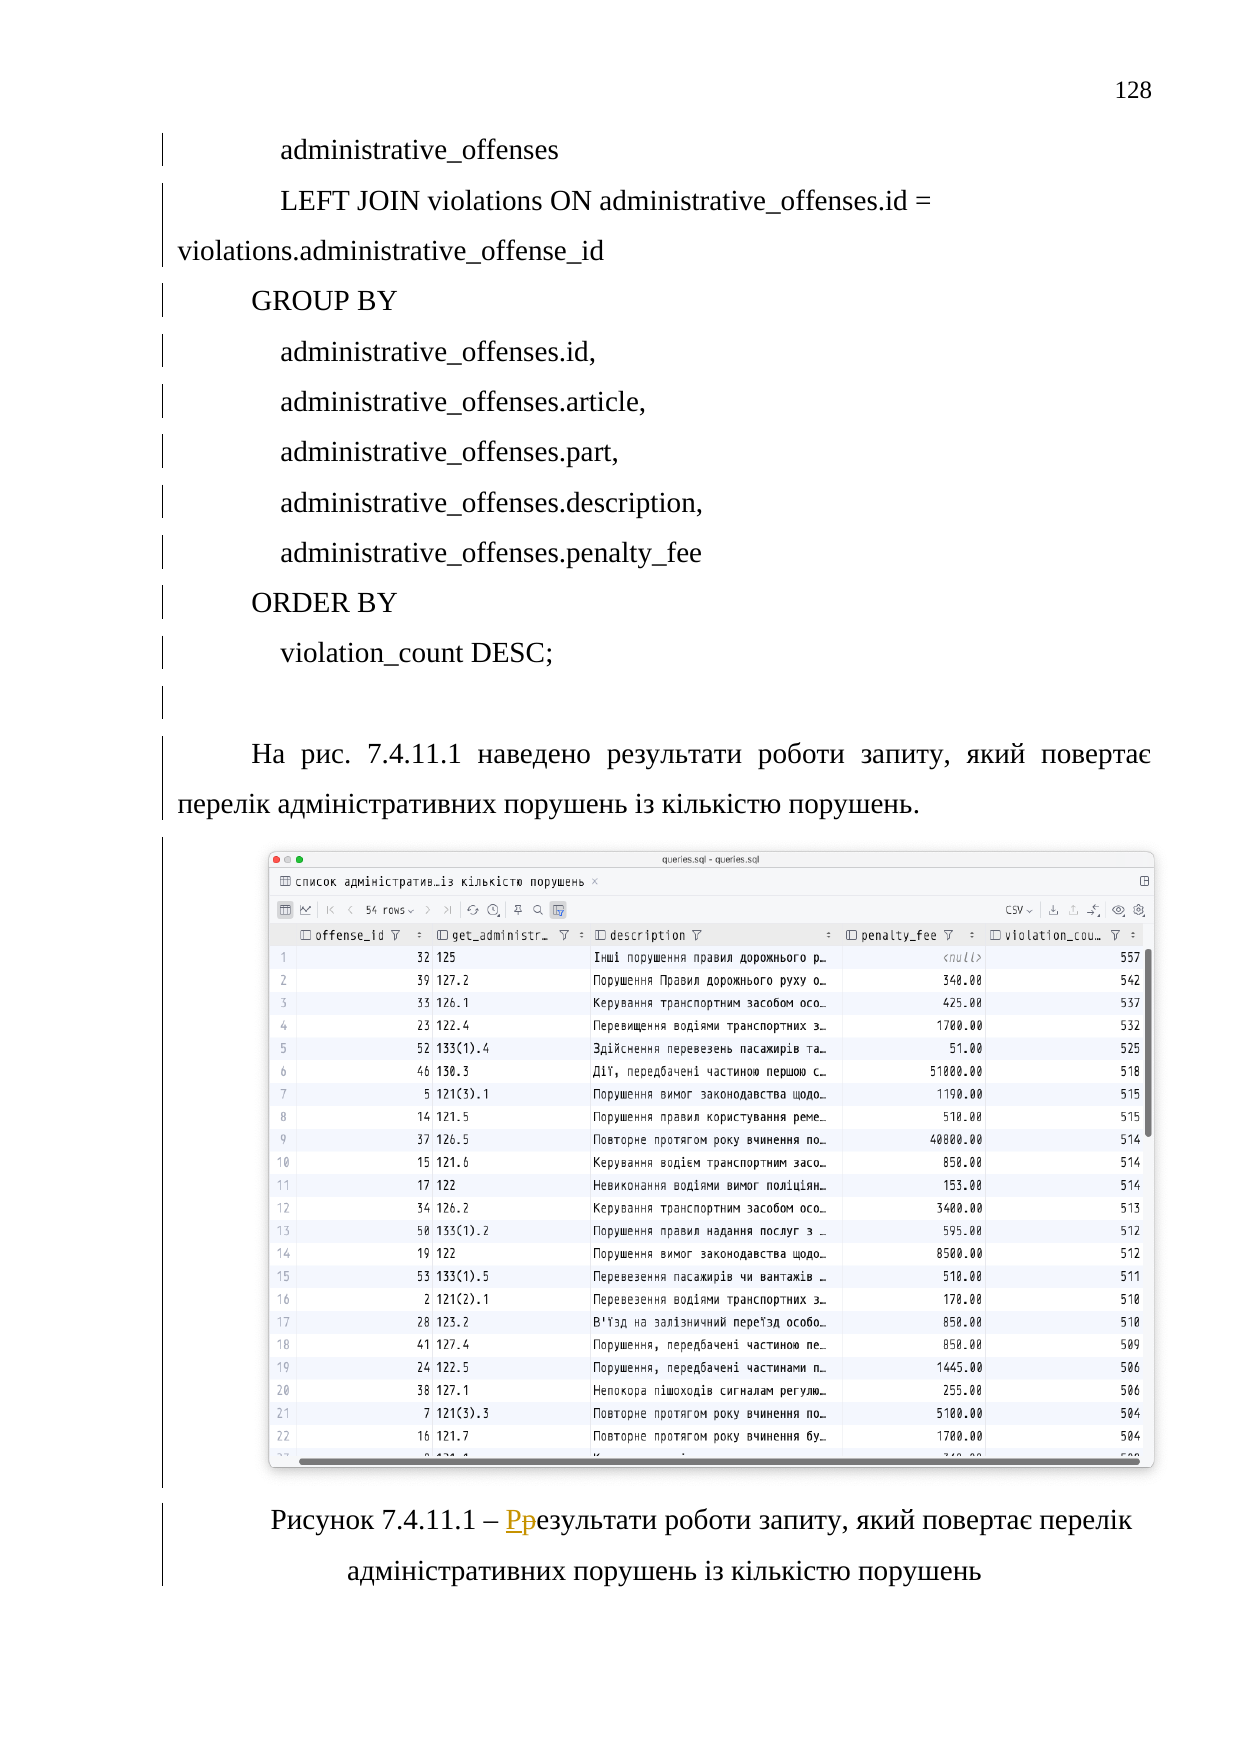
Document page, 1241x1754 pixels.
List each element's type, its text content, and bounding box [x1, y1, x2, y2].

text administrative_offenses [177, 132, 1152, 166]
text administrative_offenses.id, [177, 334, 1152, 367]
text ORDER BY [177, 585, 1152, 619]
text administrative_offenses.penalty_fee [177, 535, 1152, 568]
text administrative_offenses.description, [177, 485, 1152, 518]
text administrative_offenses.article, [177, 384, 1152, 418]
text На рис. 7.4.11.1 наведено результати роботи запиту, який повертає перелік адміністративних порушень із кількістю порушень. [177, 736, 1152, 820]
text violation_count DESC; [177, 636, 1152, 669]
text Рисунок 7.4.11.1 – езультати роботи запиту, який повертає перелік адміністративних порушень із кількістю порушень [177, 1502, 1152, 1586]
text LEFT JOIN violations ON administrative_offenses.id = violations.administrative_offense_id [177, 183, 1152, 267]
picture [251, 836, 1171, 1489]
text administrative_offenses.part, [177, 434, 1152, 468]
text GROUP BY [177, 283, 1152, 317]
